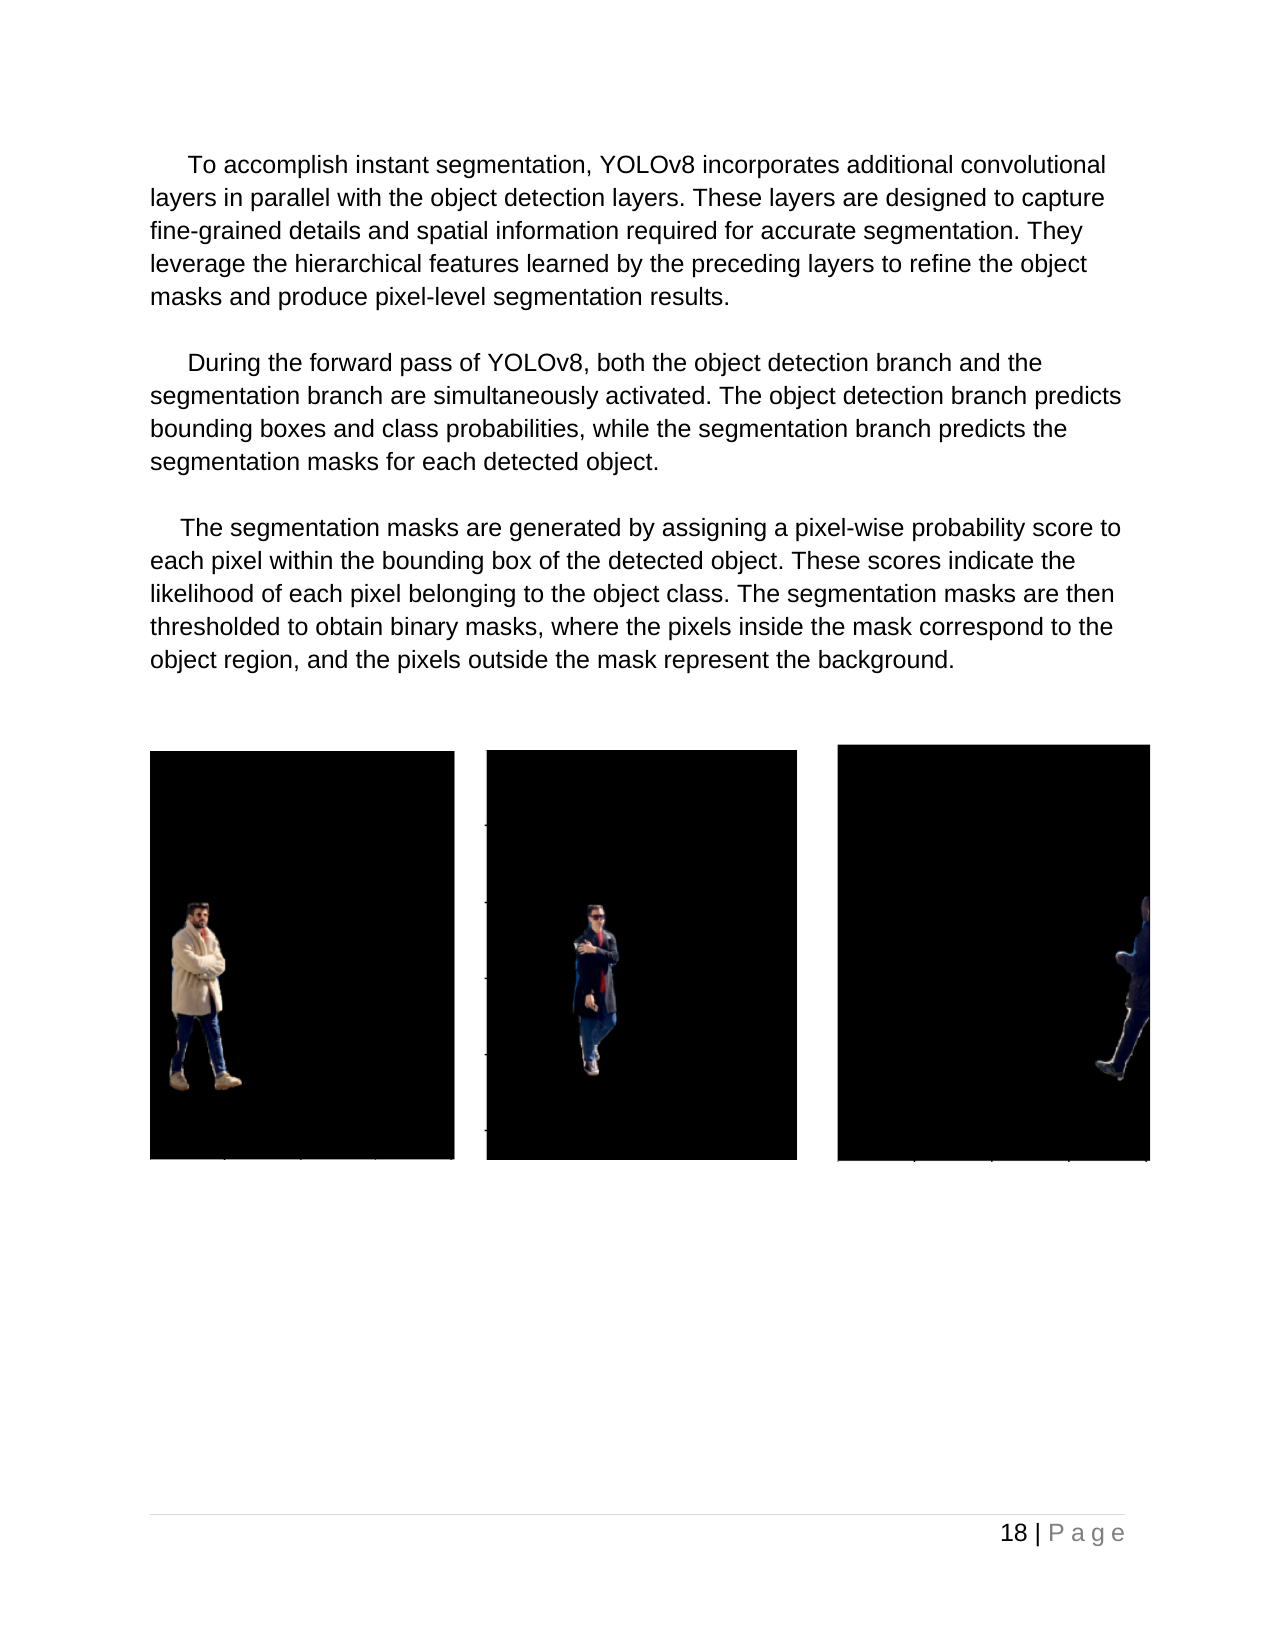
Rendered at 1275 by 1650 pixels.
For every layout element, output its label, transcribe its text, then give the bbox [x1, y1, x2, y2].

picture [837, 744, 1151, 1162]
text During the forward pass of YOLOv8, both the object detection branch and the segmentation branch are simultaneously activated. The object detection branch predicts bounding boxes and class probabilities, while the segmentation branch predicts the segmentation masks for each detected object. [150, 348, 1125, 476]
picture [150, 751, 455, 1160]
text To accomplish instant segmentation, YOLOv8 incorporates additional convolutional layers in parallel with the object detection layers. These layers are designed to capture fine-grained details and spatial information required for accurate segmentation. They leverage the hierarchical features learned by the preceding layers to refine the object masks and produce pixel-level segmentation results. [150, 150, 1125, 311]
picture [484, 750, 798, 1160]
text The segmentation masks are generated by assigning a pixel-wise probability score to each pixel within the bounding box of the detected object. These scores indicate the likelihood of each pixel belonging to the object class. The segmentation masks are then thresholded to obtain binary masks, where the pixels inside the mask correspond to the object region, and the pixels outside the mask represent the background. [150, 513, 1125, 674]
